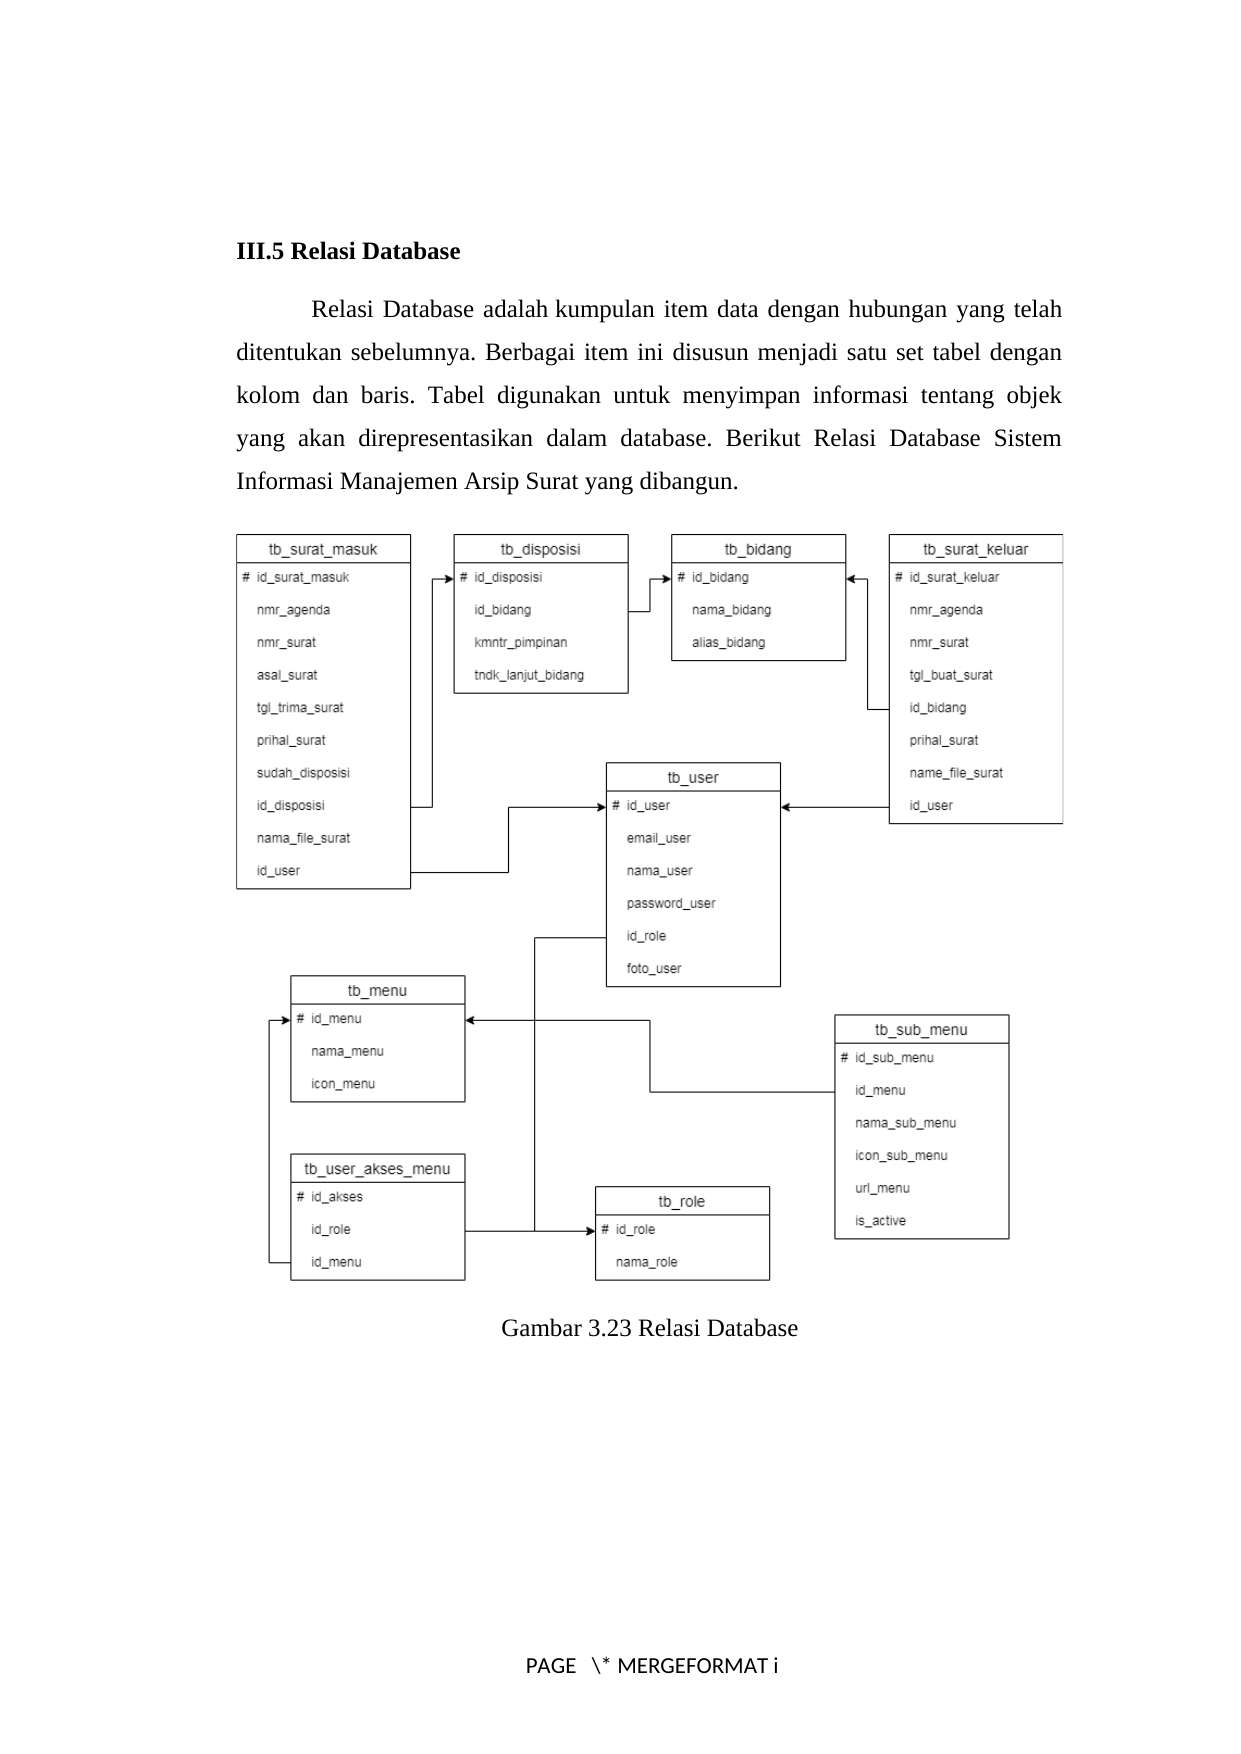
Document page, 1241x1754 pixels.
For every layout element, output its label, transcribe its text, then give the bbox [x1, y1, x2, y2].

subtitle Relasi Database [236, 236, 1063, 265]
text Gambar 3.23 Relasi Database [236, 1313, 1063, 1342]
picture [236, 534, 1064, 1284]
text Relasi Database adalah kumpulan item data dengan hubungan yang telah ditentukan sebelumnya. Berbagai item ini disusun menjadi satu set tabel dengan kolom dan baris. Tabel digunakan untuk menyimpan informasi tentang objek yang akan direpresentasikan dalam database. Berikut Relasi Database Sistem Informasi Manajemen Arsip Surat yang dibangun. [236, 294, 1063, 495]
